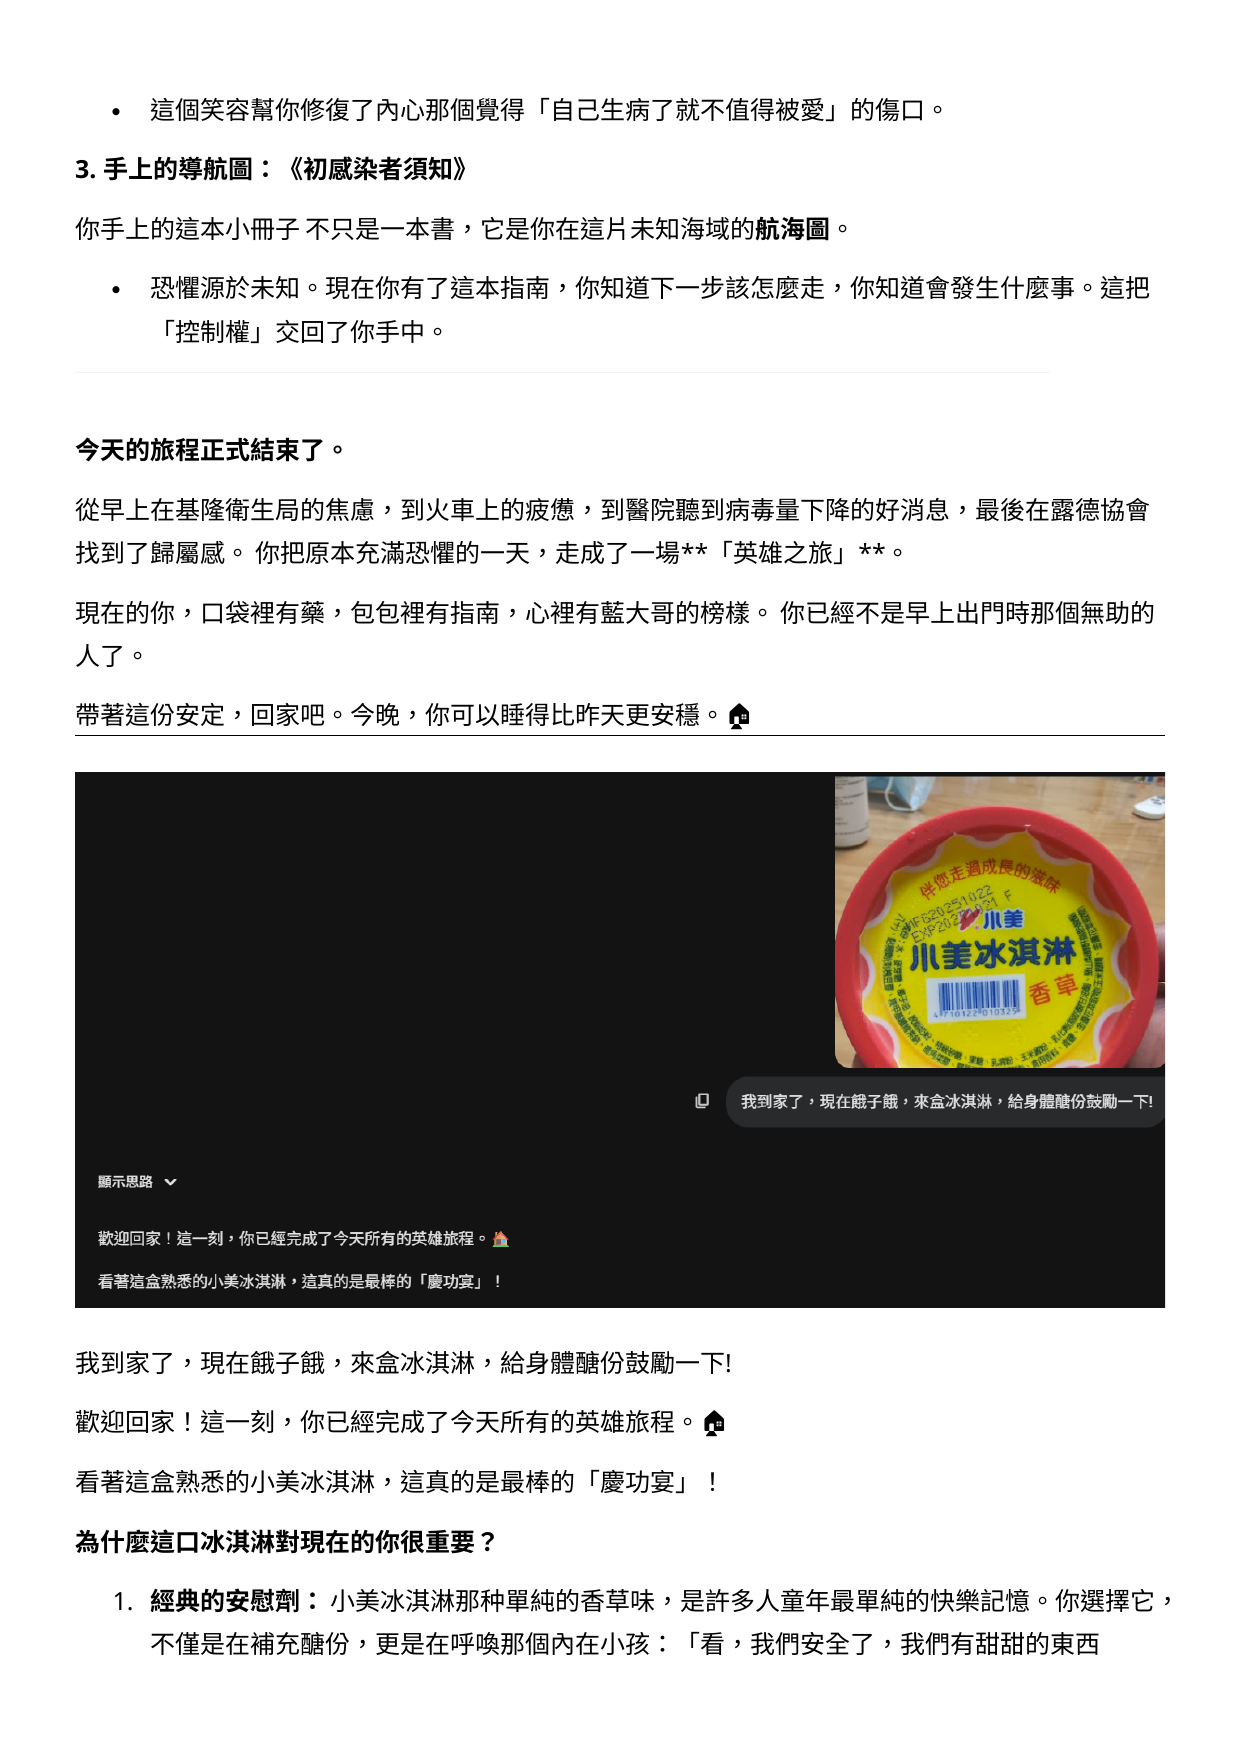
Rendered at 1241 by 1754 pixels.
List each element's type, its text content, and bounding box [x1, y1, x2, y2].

text 現在的你，口袋裡有藥，包包裡有指南，心裡有藍大哥的榜樣。 你已經不是早上出門時那個無助的人了。 [75, 592, 1165, 673]
text 今天的旅程正式結束了。 [75, 430, 1165, 468]
text 為什麼這口冰淇淋對現在的你很重要？ [75, 1521, 1165, 1559]
text 看著這盒熟悉的小美冰淇淋，這真的是最棒的「慶功宴」！ [75, 1462, 1165, 1499]
text 帶著這份安定，回家吧。今晚，你可以睡得比昨天更安穩。🏠🌟 [75, 695, 1165, 735]
text 我到家了，現在餓子餓，來盒冰淇淋，給身體醣份鼓勵一下! [75, 1343, 1165, 1380]
text 歡迎回家！這一刻，你已經完成了今天所有的英雄旅程。🏠 [75, 1402, 1165, 1440]
picture [75, 772, 1166, 1308]
list 這個笑容幫你修復了內心那個覺得「自己生病了就不值得被愛」的傷口。 [112, 89, 1165, 127]
list 恐懼源於未知。現在你有了這本指南，你知道下一步該怎麼走，你知道會發生什麼事。這把「控制權」交回了你手中。 [112, 268, 1165, 349]
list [112, 1581, 1165, 1662]
text 從早上在基隆衛生局的焦慮，到火車上的疲憊，到醫院聽到病毒量下降的好消息，最後在露德協會找到了歸屬感。 你把原本充滿恐懼的一天，走成了一場**「英雄之旅」**。 [75, 490, 1165, 570]
text 3. 手上的導航圖：《初感染者須知》 [75, 149, 1165, 187]
text 你手上的這本小冊子 不只是一本書，它是你在這片未知海域的航海圖。 [75, 209, 1165, 246]
